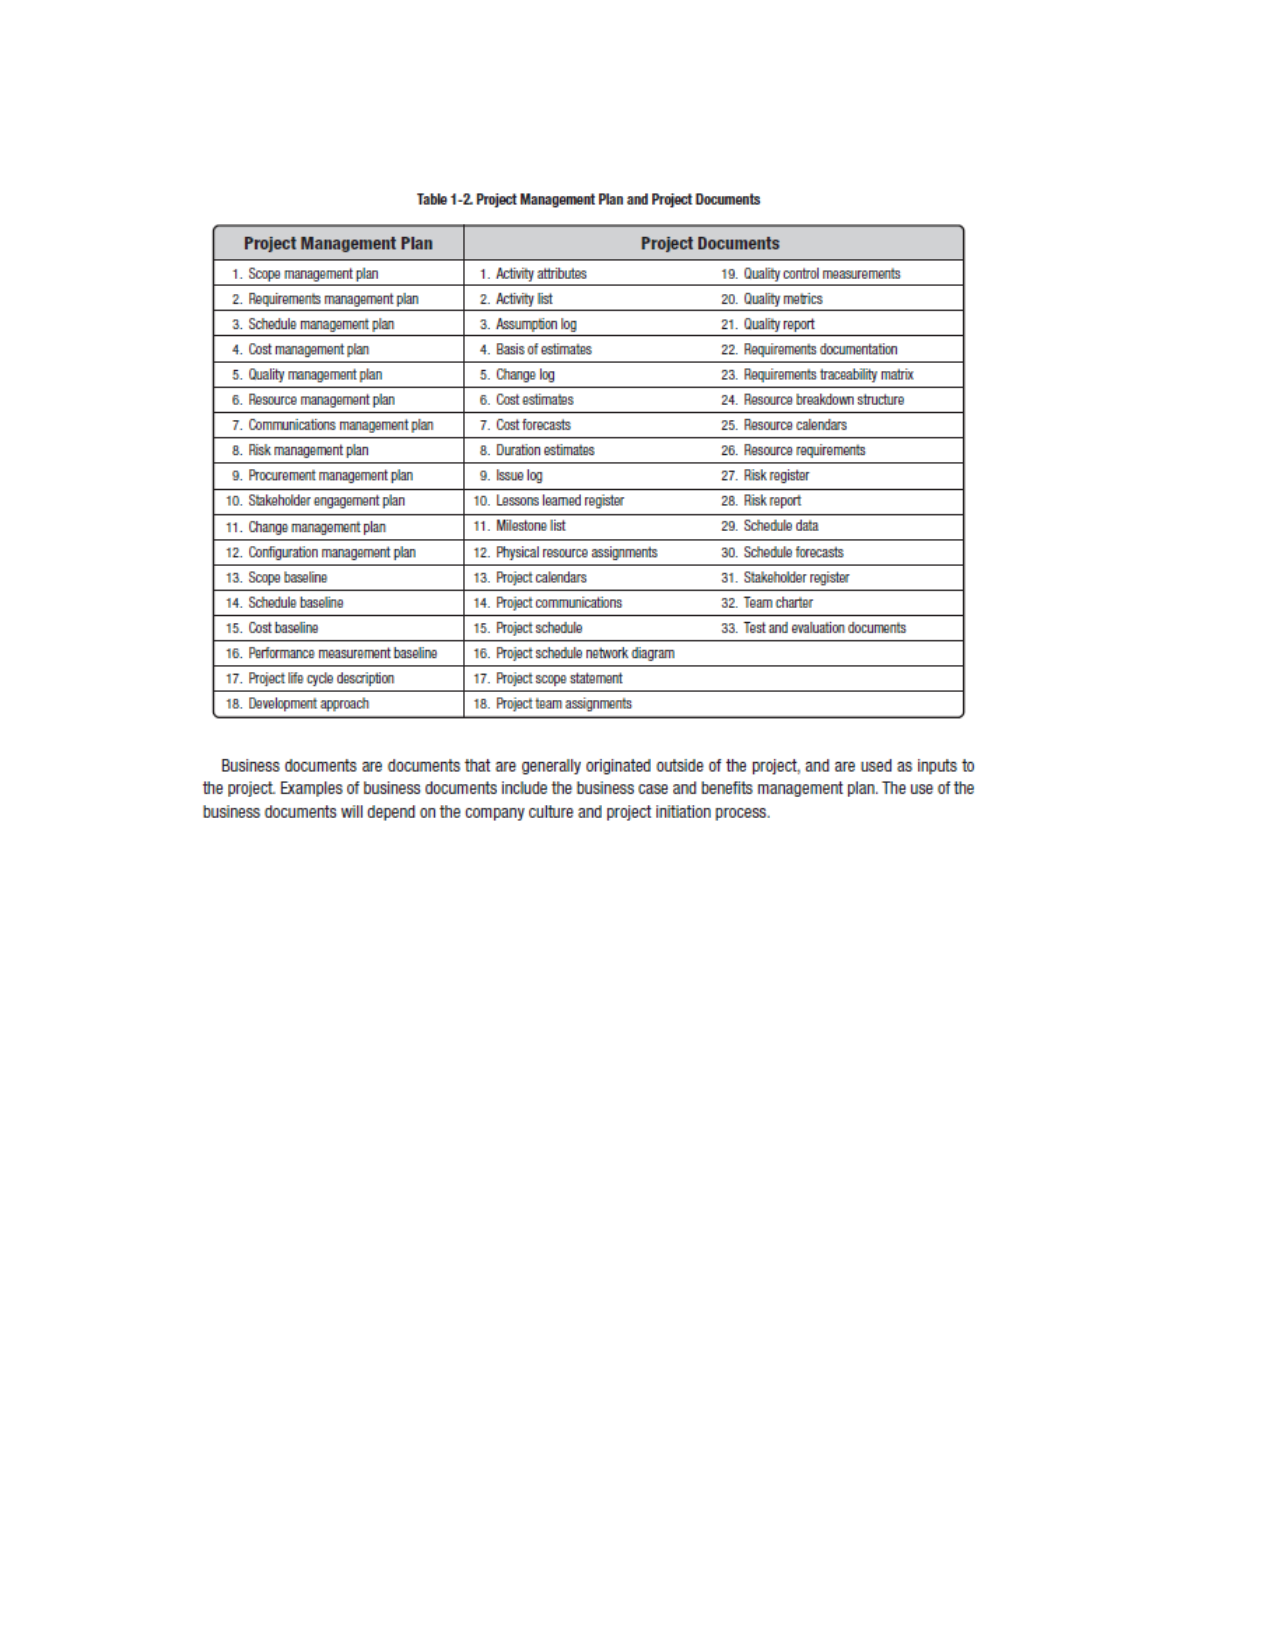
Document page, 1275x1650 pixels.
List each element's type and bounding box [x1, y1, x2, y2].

picture [150, 118, 1019, 839]
